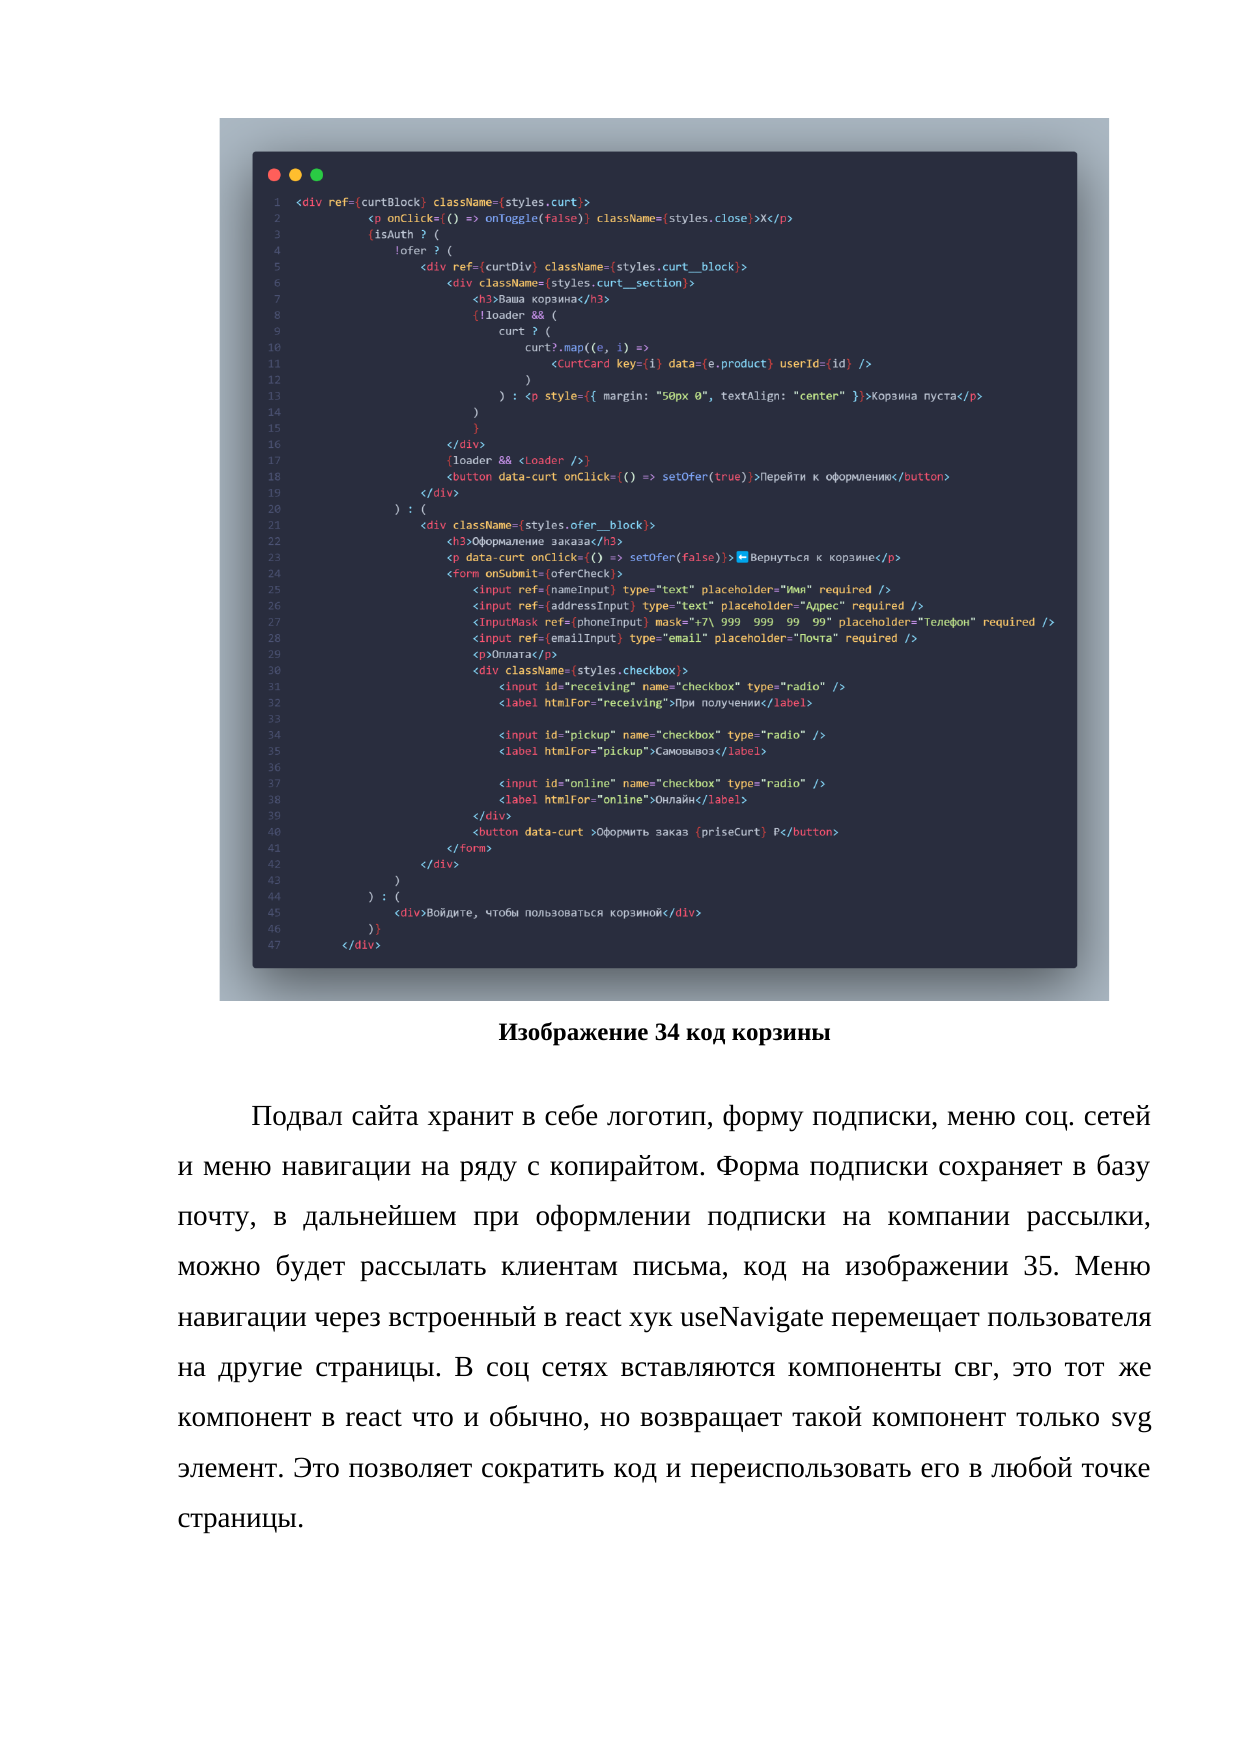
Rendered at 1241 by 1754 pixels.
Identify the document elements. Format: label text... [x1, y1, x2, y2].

text Изображение 34 код корзины [177, 1017, 1152, 1046]
text Подвал сайта хранит в себе логотип, форму подписки, меню соц. сетей и меню навигации на ряду с копирайтом. Форма подписки сохраняет в базу почту, в дальнейшем при оформлении подписки на компании рассылки, можно будет рассылать клиентам письма, код на изображении 35. Меню навигации через встроенный в react хук useNavigate перемещает пользователя на другие страницы. В соц сетях вставляются компоненты свг, это тот же компонент в react что и обычно, но возвращает такой компонент только svg элемент. Это позволяет сократить код и переиспользовать его в любой точке страницы. [177, 1098, 1152, 1534]
picture [219, 118, 1110, 1001]
